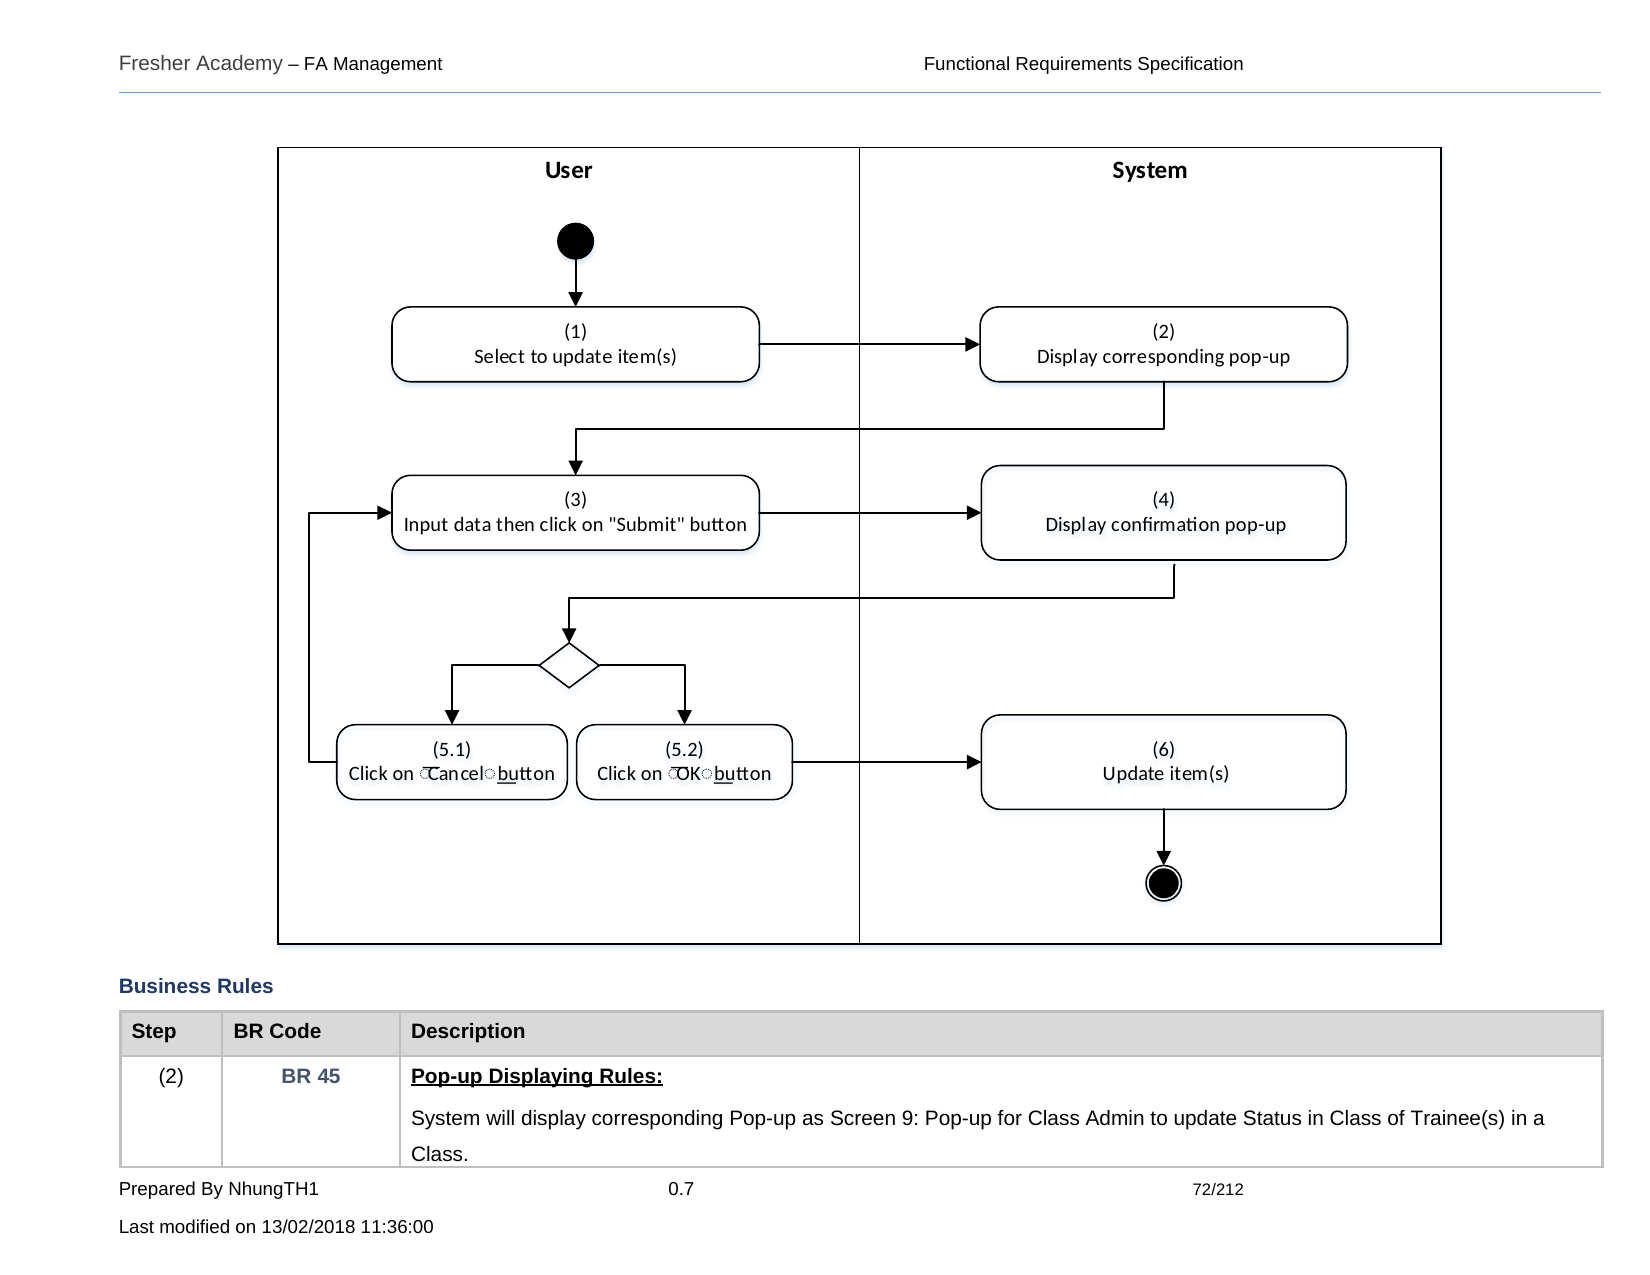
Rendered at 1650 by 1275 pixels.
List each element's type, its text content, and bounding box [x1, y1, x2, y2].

table_cell Pop-up Displaying Rules: System will display corresponding Pop-up as Screen 9: Pop-up for Class Admin to update Status in Class of Trainee(s) in a Class. [401, 1057, 1601, 1166]
table_header Description [401, 1013, 1601, 1055]
table_cell BR 45 [223, 1057, 399, 1166]
table_cell (2) [122, 1057, 221, 1166]
table_header Step [122, 1013, 221, 1055]
table_header BR Code [223, 1013, 399, 1055]
text Business Rules [118, 974, 1601, 998]
